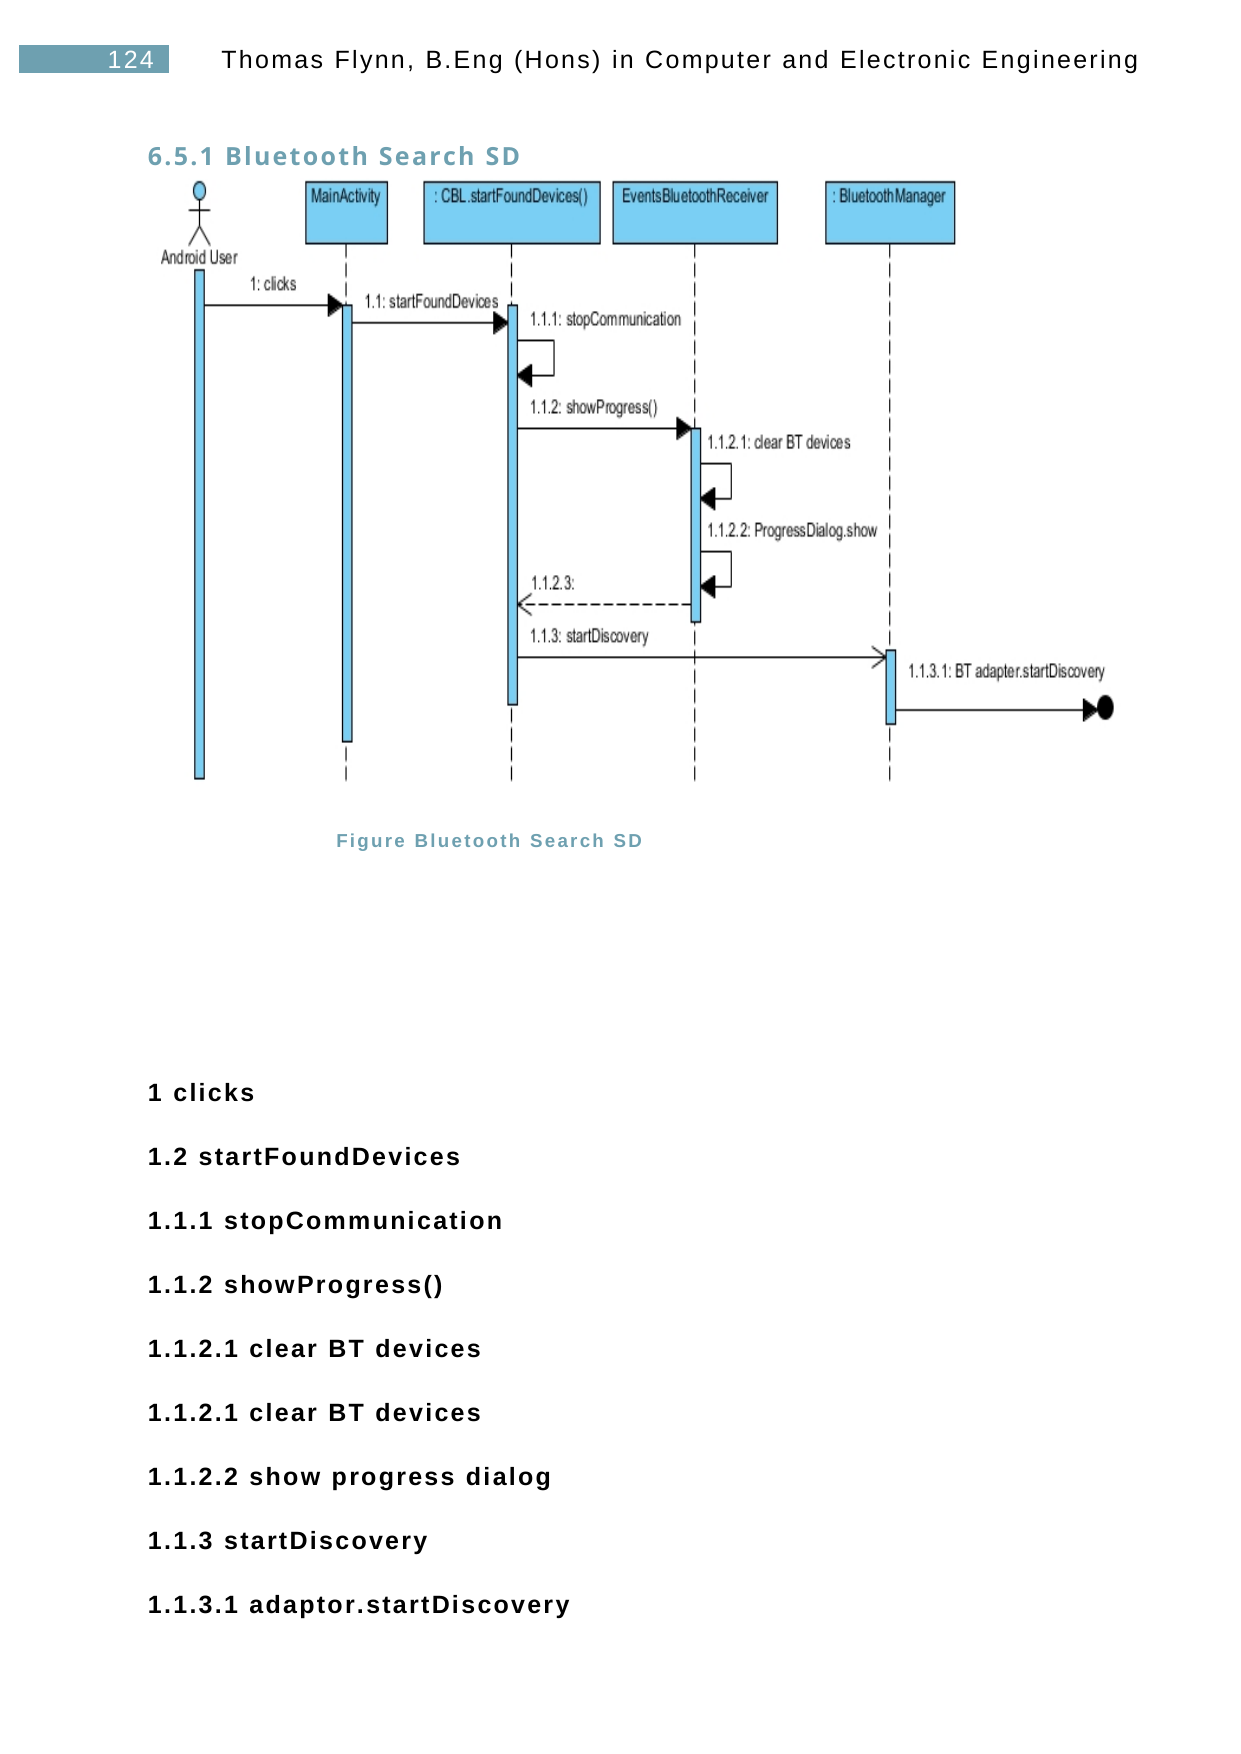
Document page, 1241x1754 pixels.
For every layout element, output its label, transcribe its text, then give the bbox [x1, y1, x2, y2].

text 1 clicks [148, 1078, 1122, 1107]
text 1.1.2.1 clear BT devices [148, 1334, 1122, 1362]
text 1.1.3.1 adaptor.startDiscovery [148, 1589, 1122, 1618]
text 1.1.3 startDiscovery [148, 1526, 1122, 1554]
text 1.1.2.2 show progress dialog [148, 1462, 1122, 1490]
text 1.2 startFoundDevices [148, 1142, 1122, 1171]
text 1.1.2.1 clear BT devices [148, 1398, 1122, 1426]
text 1.1.1 stopCommunication [148, 1206, 1122, 1234]
picture [147, 178, 1122, 787]
text 1.1.2 showProgress() [148, 1270, 1122, 1298]
subtitle 6.5.1 Bluetooth Search SD [148, 139, 1122, 173]
